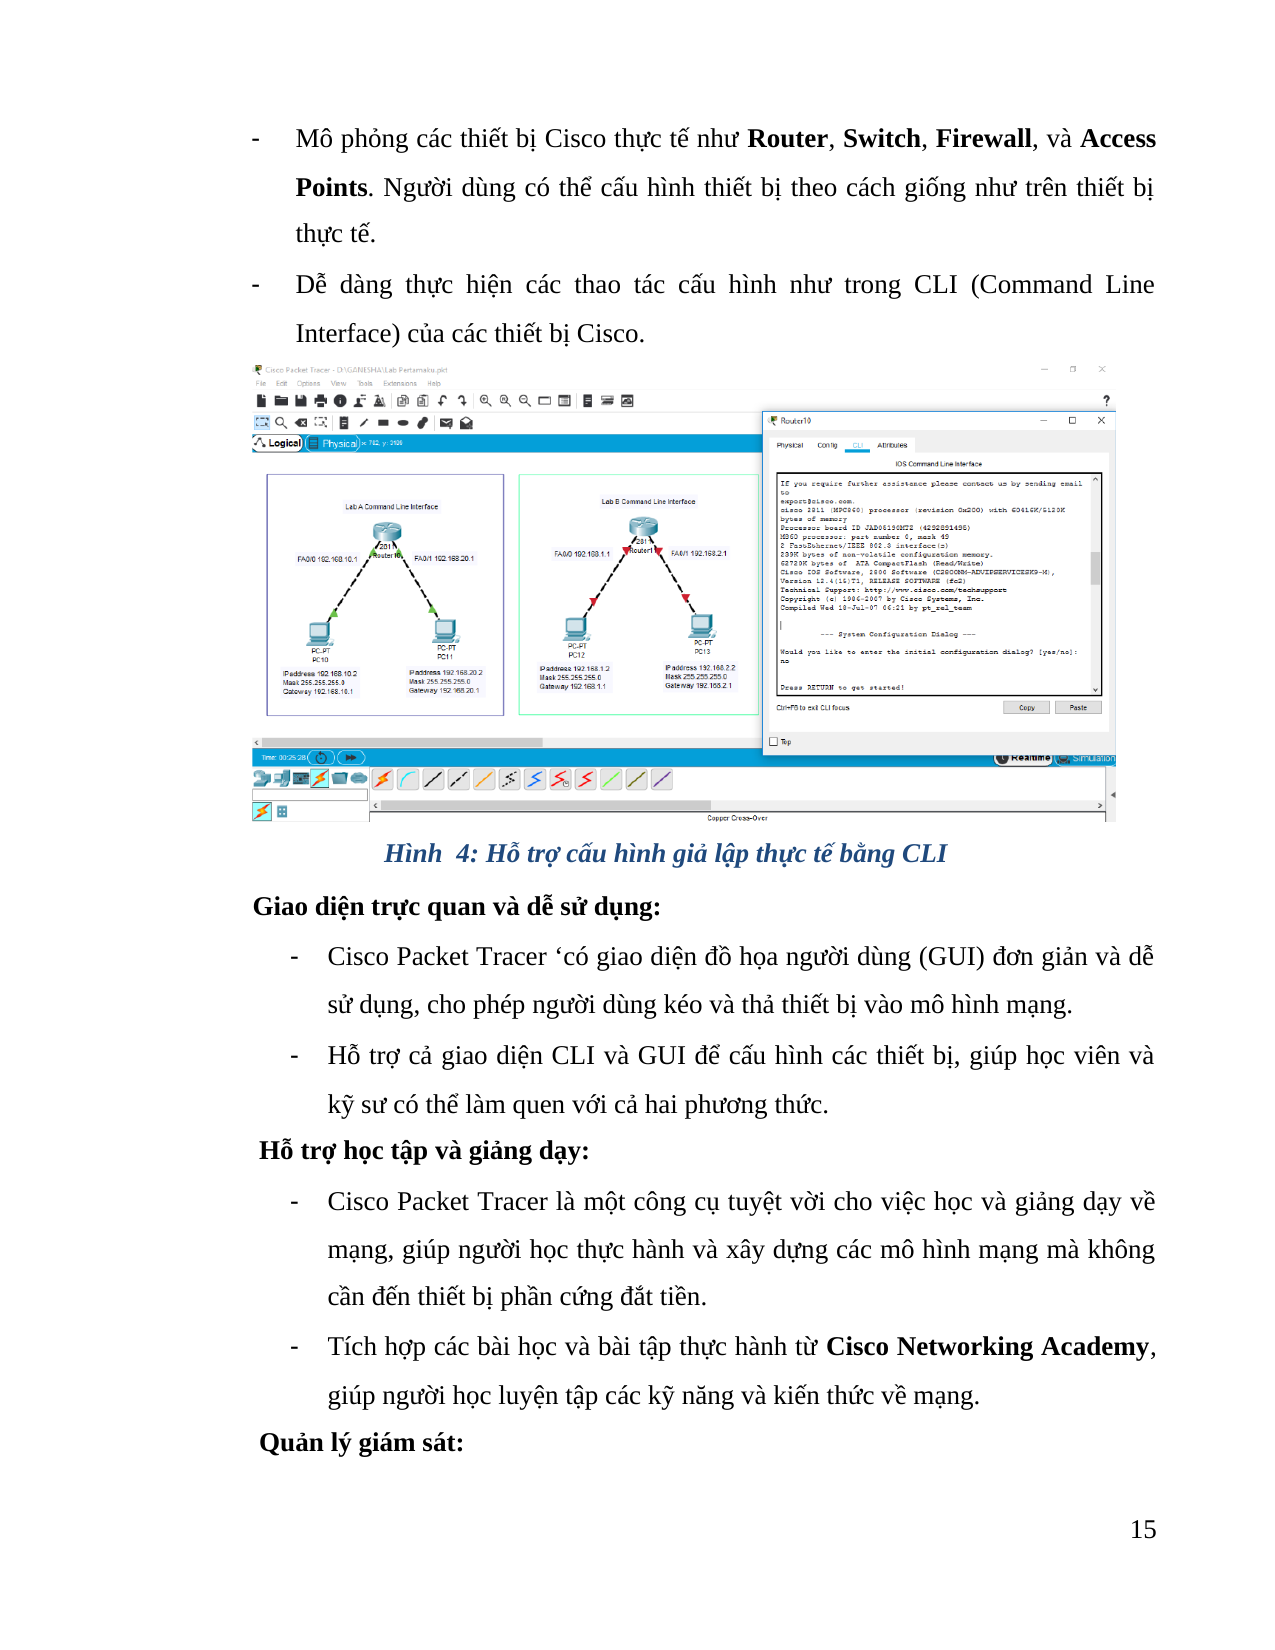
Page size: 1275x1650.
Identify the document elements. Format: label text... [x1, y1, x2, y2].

list Hỗ trợ cả giao diện CLI và GUI để cấu hình các thiết bị, giúp học viên và kỹ sư có thể làm quen với cả hai phương thức. [290, 1035, 1156, 1119]
list Hỗ trợ học tập và giảng dạy: [252, 1134, 1156, 1166]
list Giao diện trực quan và dễ sử dụng: [252, 889, 1156, 921]
picture [252, 363, 1116, 822]
list Tích hợp các bài học và bài tập thực hành từ Cisco Networking Academy, giúp người học luyện tập các kỹ năng và kiến thức về mạng. [290, 1327, 1156, 1410]
list Dễ dàng thực hiện các thao tác cấu hình như trong CLI (Command Line Interface) của các thiết bị Cisco. [251, 264, 1156, 348]
text Hình 4: Hỗ trợ cấu hình giả lập thực tế bằng CLI [177, 838, 1156, 869]
list Mô phỏng các thiết bị Cisco thực tế như Router, Switch, Firewall, và Access Points. Người dùng có thể cấu hình thiết bị theo cách giống như trên thiết bị thực tế. [251, 118, 1156, 249]
list Cisco Packet Tracer ‘có giao diện đồ họa người dùng (GUI) đơn giản và dễ sử dụng, cho phép người dùng kéo và thả thiết bị vào mô hình mạng. [290, 936, 1156, 1020]
list Cisco Packet Tracer là một công cụ tuyệt vời cho việc học và giảng dạy về mạng, giúp người học thực hành và xây dựng các mô hình mạng mà không cần đến thiết bị phần cứng đắt tiền. [290, 1181, 1156, 1311]
list Quản lý giám sát: [252, 1426, 1156, 1457]
